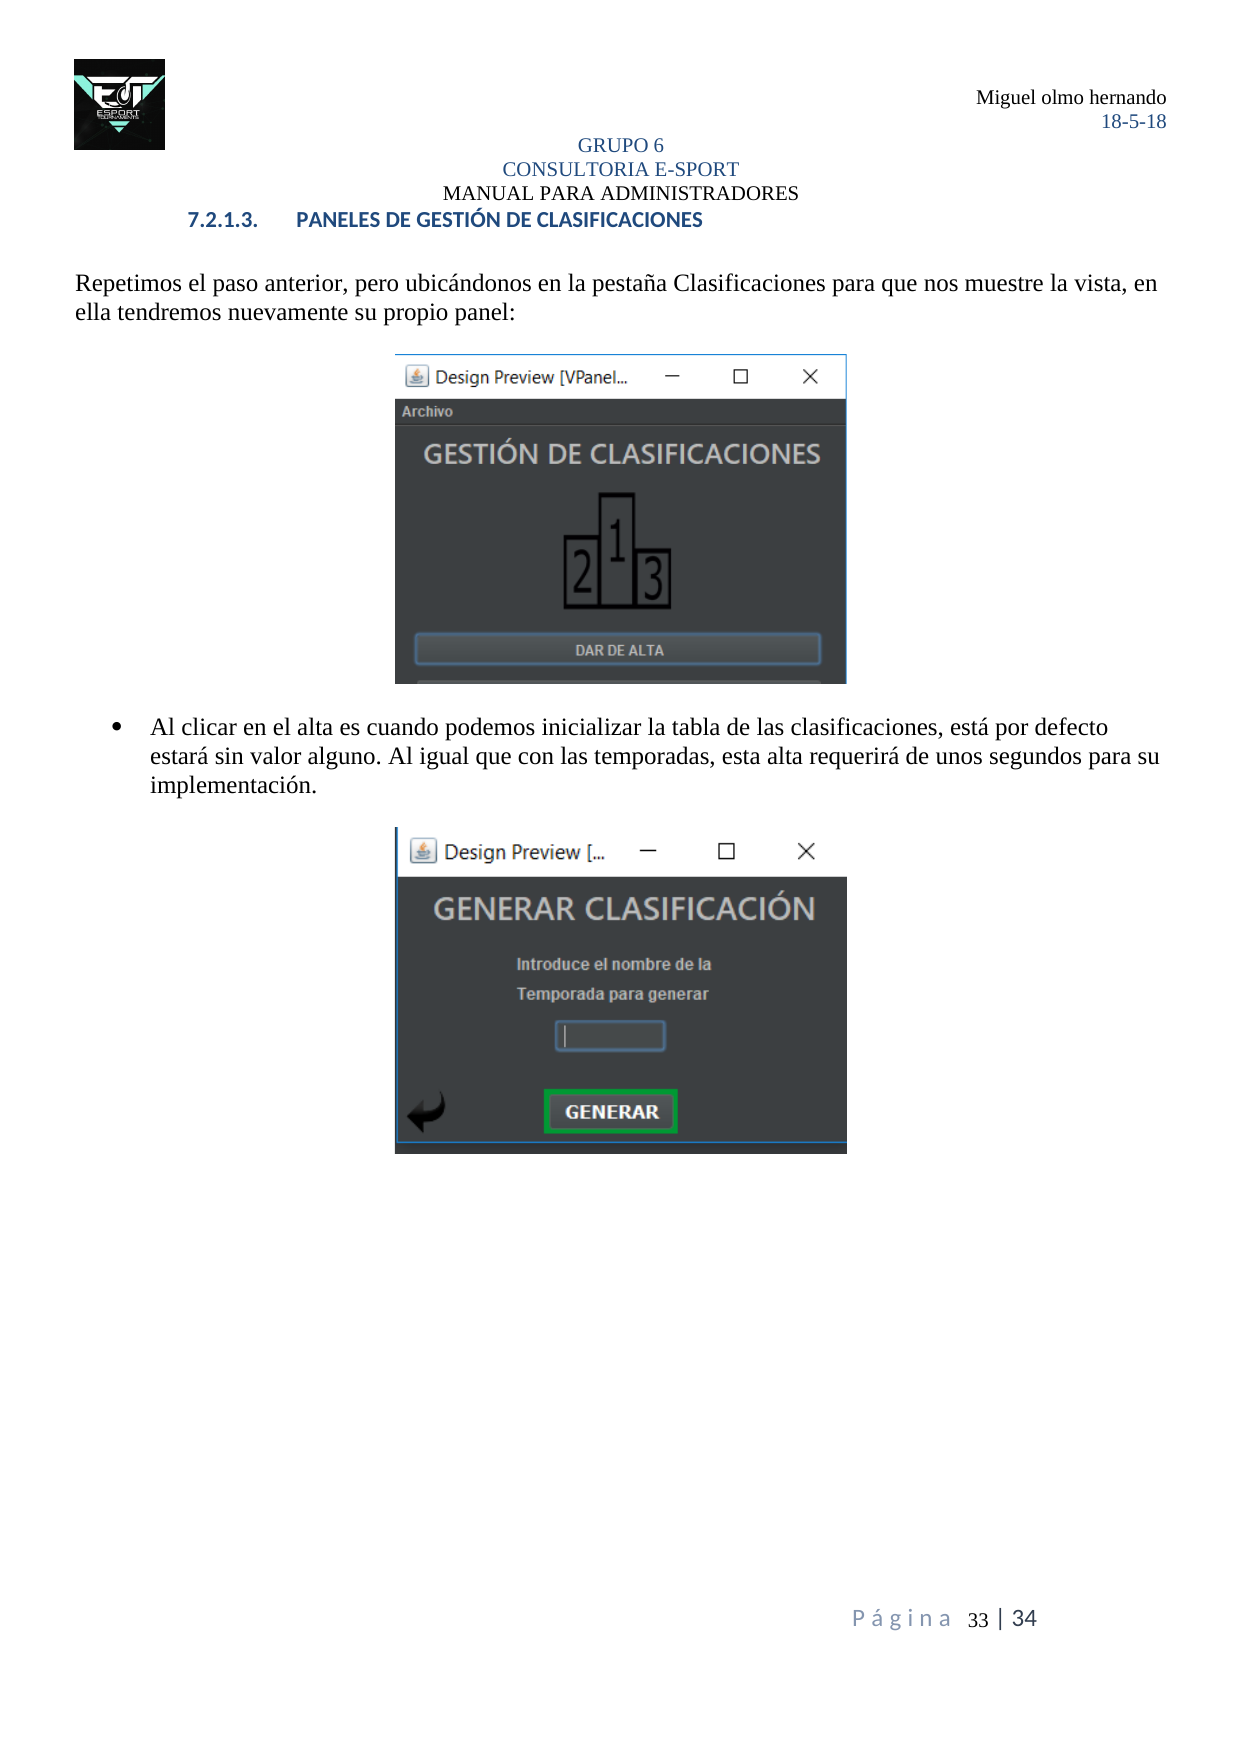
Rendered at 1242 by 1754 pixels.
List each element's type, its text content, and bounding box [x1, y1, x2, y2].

subtitle PANELES DE GESTIÓN DE CLASIFICACIONES [187, 205, 1167, 233]
text Repetimos el paso anterior, pero ubicándonos en la pestaña Clasificaciones para que nos muestre la vista, en ella tendremos nuevamente su propio panel: [75, 268, 1167, 326]
picture [395, 354, 847, 684]
picture [394, 827, 847, 1154]
picture [74, 59, 165, 150]
list Al clicar en el alta es cuando podemos inicializar la tabla de las clasificaciones, está por defecto estará sin valor alguno. Al igual que con las temporadas, esta alta requerirá de unos segundos para su implementación. [112, 712, 1167, 798]
